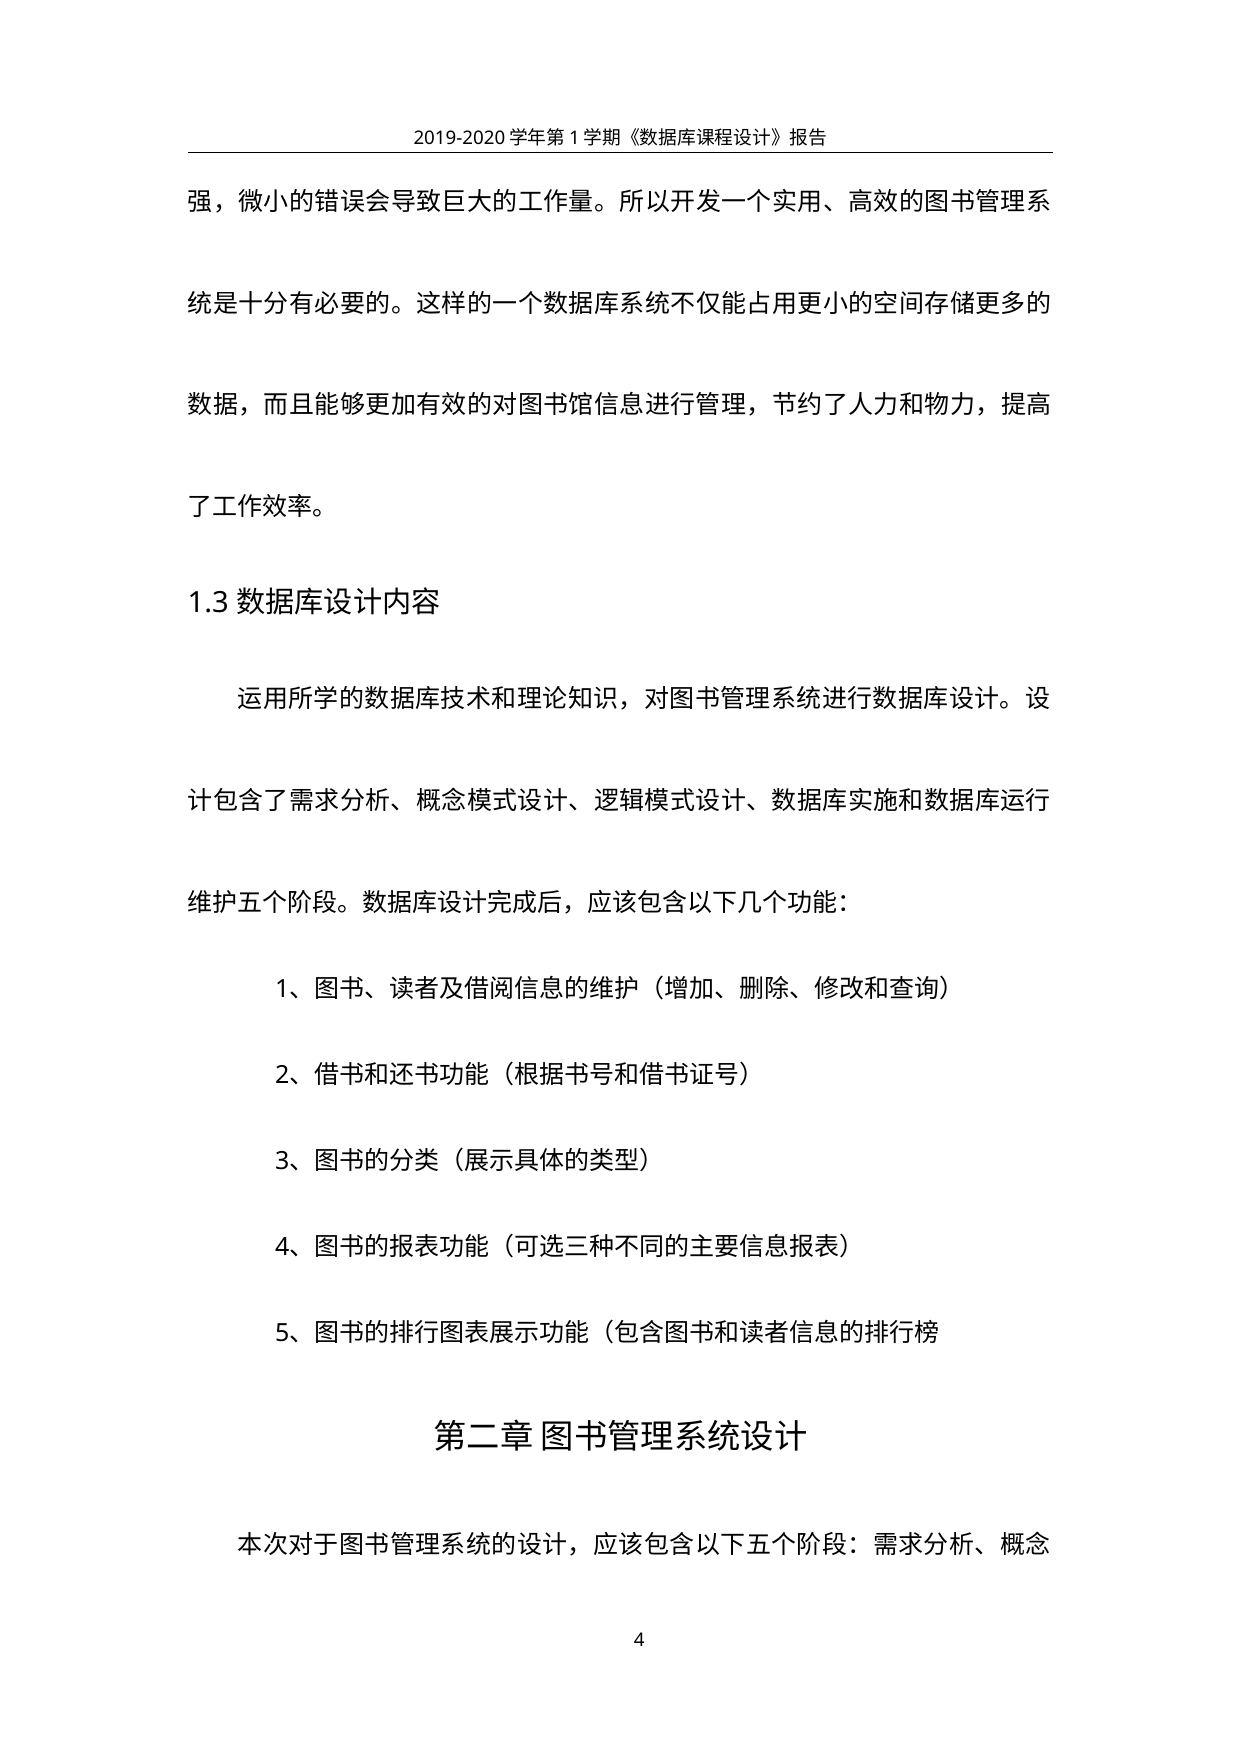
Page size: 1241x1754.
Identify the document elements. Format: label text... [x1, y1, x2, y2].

text 1、图书、读者及借阅信息的维护（增加、删除、修改和查询） [187, 953, 1053, 1021]
text 2、借书和还书功能（根据书号和借书证号） [187, 1039, 1053, 1107]
text 运用所学的数据库技术和理论知识，对图书管理系统进行数据库设计。设计包含了需求分析、概念模式设计、逻辑模式设计、数据库实施和数据库运行维护五个阶段。数据库设计完成后，应该包含以下几个功能： [187, 663, 1053, 935]
text 3、图书的分类（展示具体的类型） [187, 1125, 1053, 1193]
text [187, 165, 1053, 539]
text 5、图书的排行图表展示功能（包含图书和读者信息的排行榜 [187, 1297, 1053, 1365]
text 4、图书的报表功能（可选三种不同的主要信息报表） [187, 1211, 1053, 1279]
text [187, 1509, 1053, 1577]
text 1.3 数据库设计内容 [187, 566, 1053, 633]
text 第二章 图书管理系统设计 [187, 1400, 1053, 1468]
